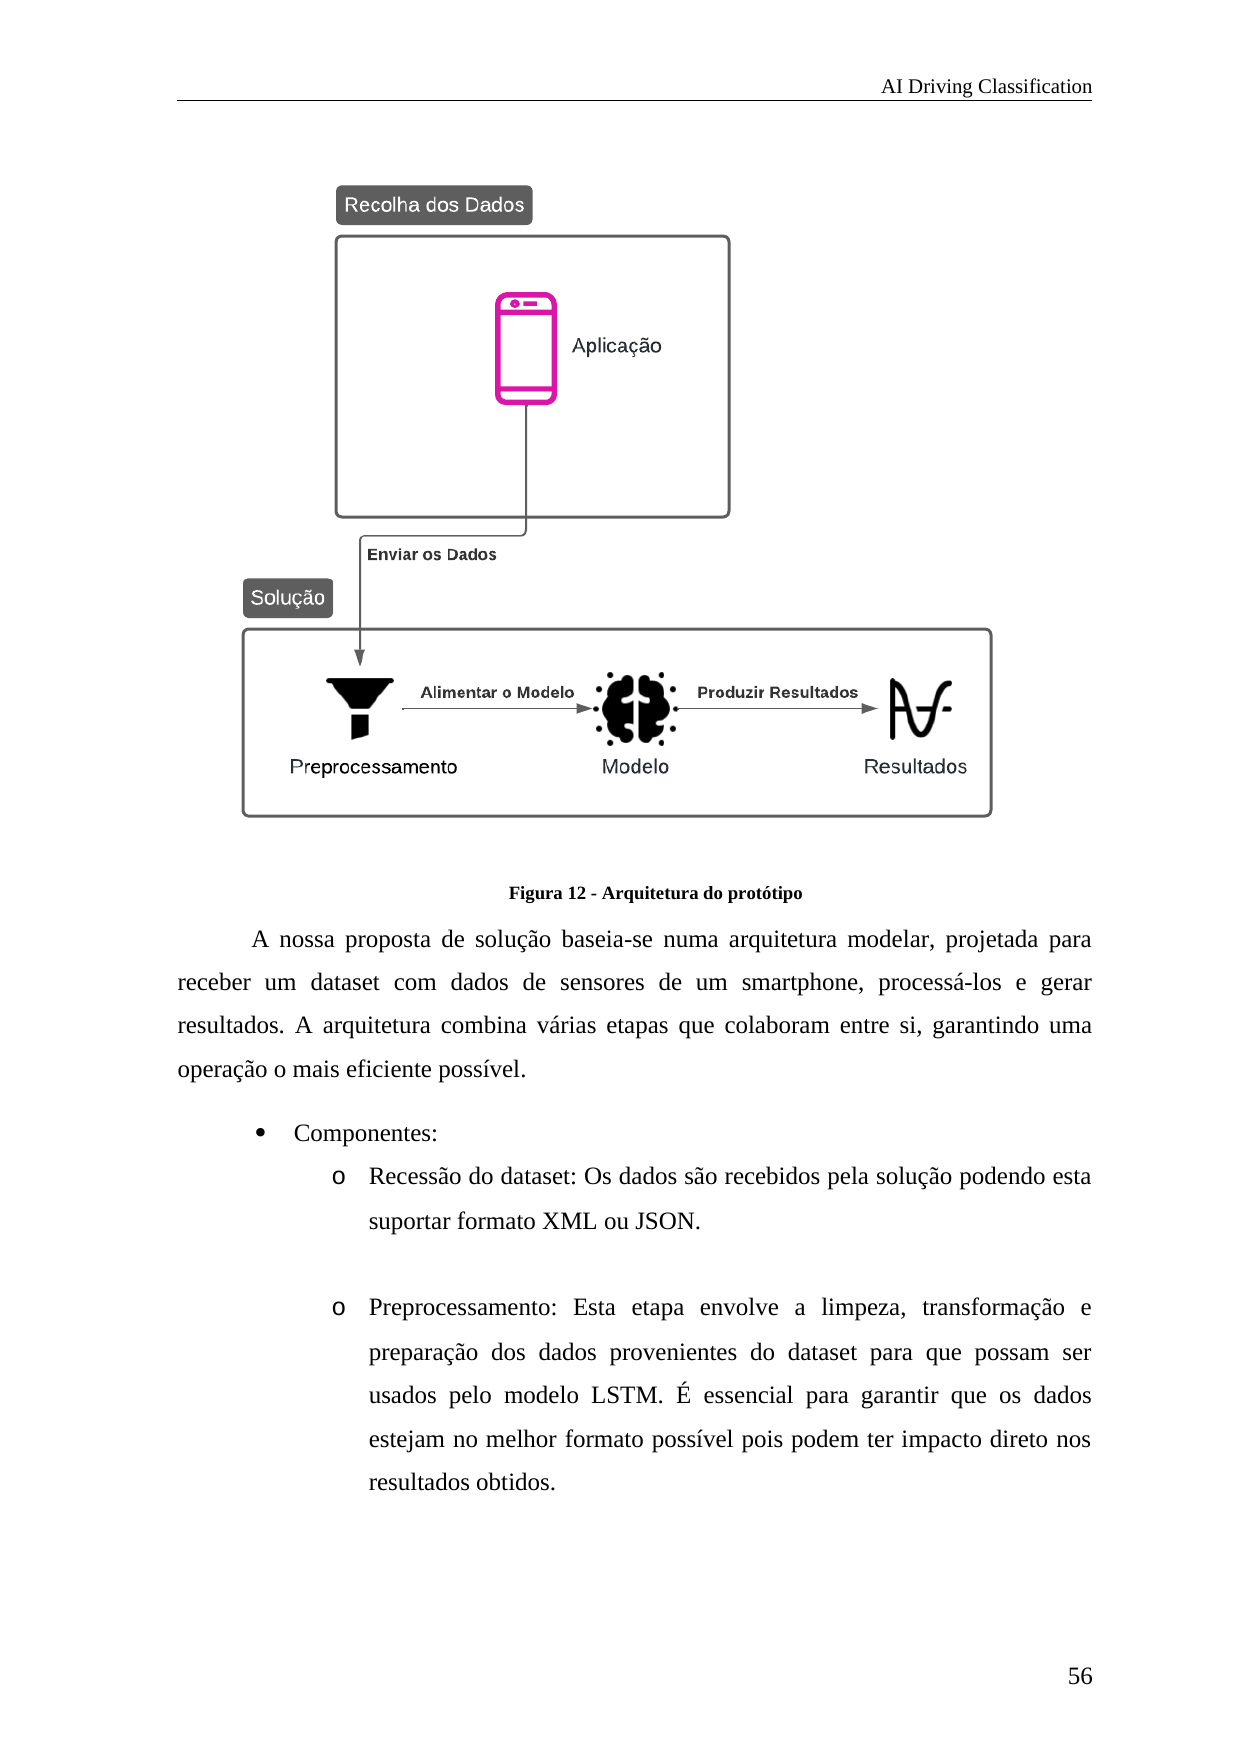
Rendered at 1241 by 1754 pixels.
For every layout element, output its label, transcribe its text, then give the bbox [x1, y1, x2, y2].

picture [205, 147, 1065, 853]
list Componentes: [256, 1118, 1092, 1146]
list Recessão do dataset: Os dados são recebidos pela solução podendo esta suportar formato XML ou JSON. [331, 1161, 1092, 1235]
list Preprocessamento: Esta etapa envolve a limpeza, transformação e preparação dos dados provenientes do dataset para que possam ser usados pelo modelo LSTM. É essencial para garantir que os dados estejam no melhor formato possível pois podem ter impacto direto nos resultados obtidos. [331, 1292, 1092, 1496]
text A nossa proposta de solução baseia-se numa arquitetura modelar, projetada para receber um dataset com dados de sensores de um smartphone, processá-los e gerar resultados. A arquitetura combina várias etapas que colaboram entre si, garantindo uma operação o mais eficiente possível. [177, 924, 1092, 1082]
text Figura 12 - Arquitetura do protótipo [177, 882, 1092, 903]
